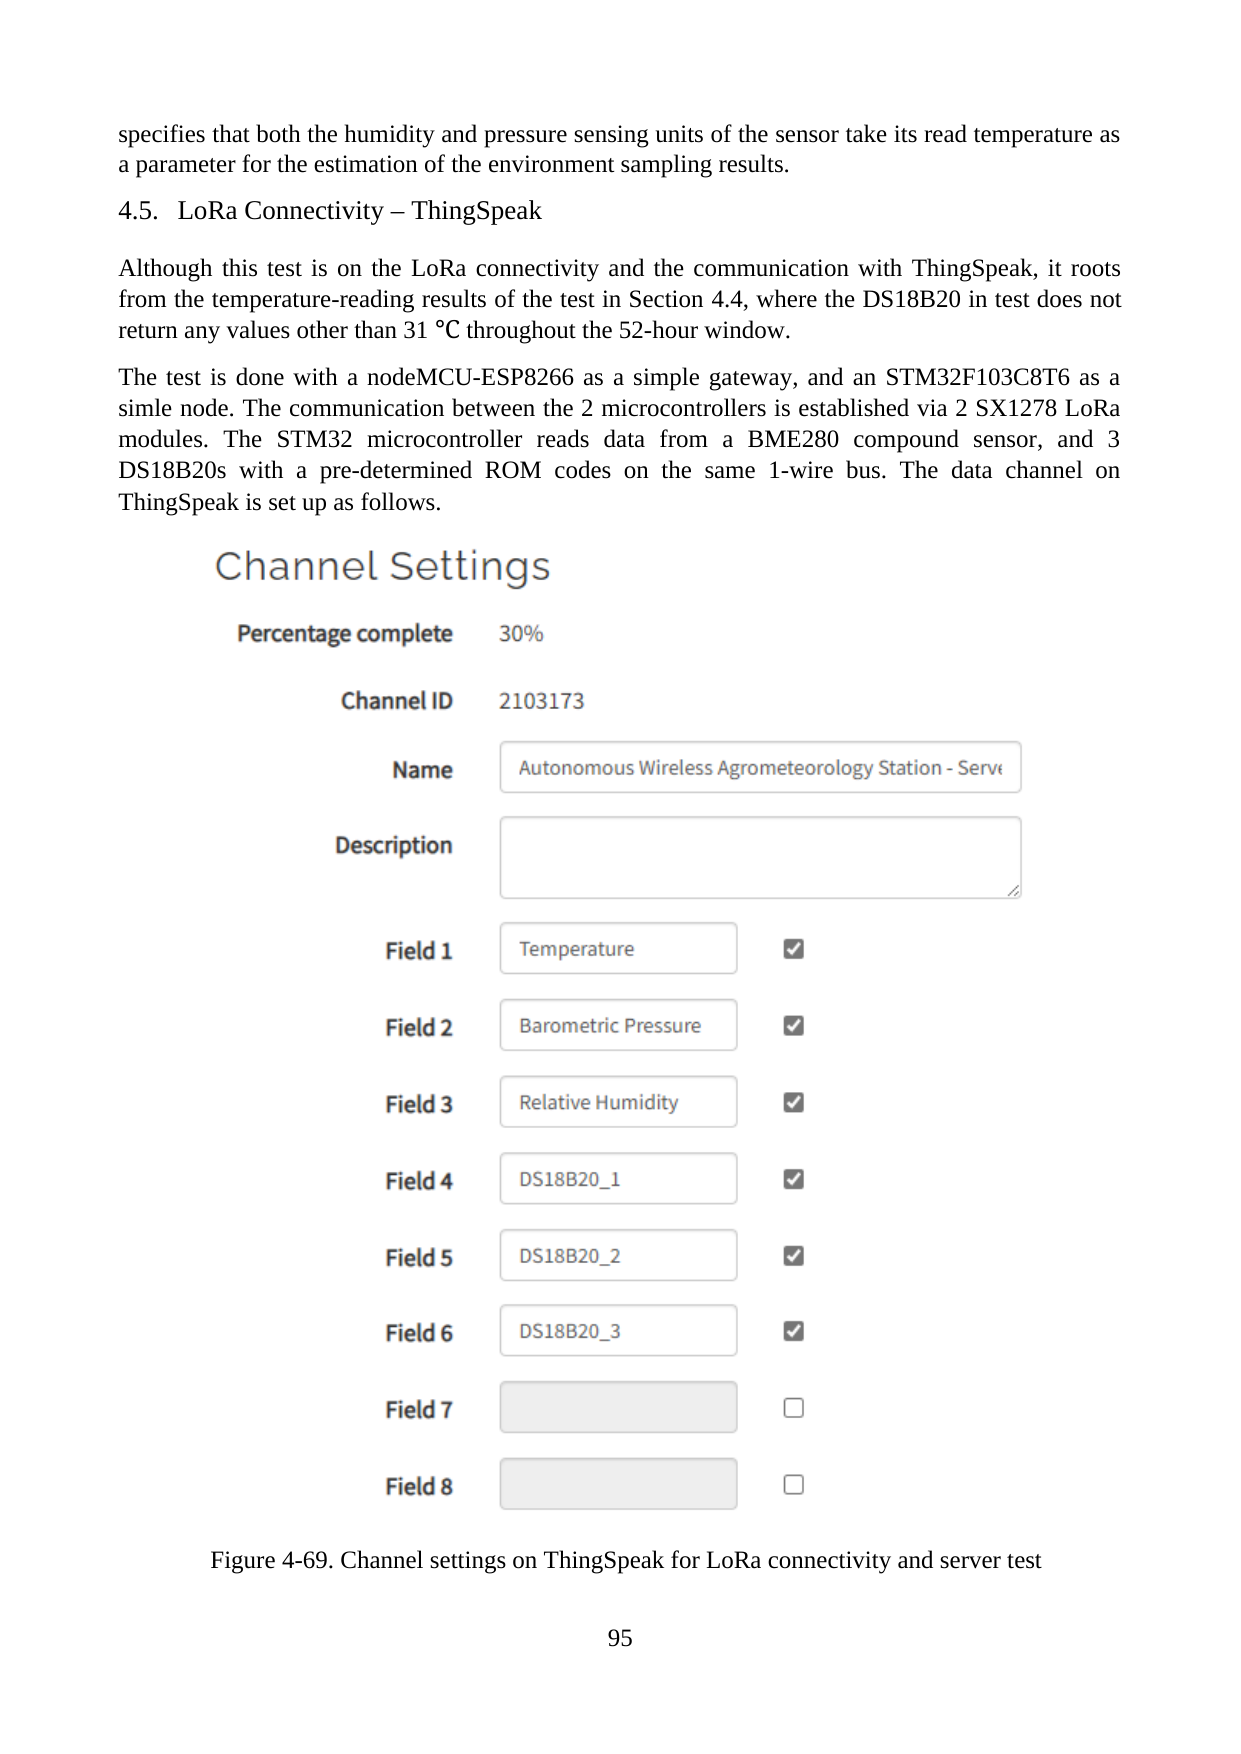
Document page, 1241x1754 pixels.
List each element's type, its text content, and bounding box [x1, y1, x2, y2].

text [118, 118, 1122, 177]
subtitle LoRa Connectivity – ThingSpeak [118, 194, 1122, 225]
text Although this test is on the LoRa connectivity and the communication with ThingSpeak, it roots from the temperature-reading results of the test in Section 4.4, where the DS18B20 in test does not return any values other than 31 ℃ throughout the 52-hour window. [118, 253, 1122, 343]
picture [202, 534, 1038, 1527]
text The test is done with a nodeMCU-ESP8266 as a simple gateway, and an STM32F103C8T6 as a simle node. The communication between the 2 microcontrollers is established via 2 SX1278 LoRa modules. The STM32 microcontroller reads data from a BME280 compound sensor, and 3 DS18B20s with a pre-determined ROM codes on the same 1-wire bus. The data channel on ThingSpeak is set up as follows. [118, 362, 1122, 515]
